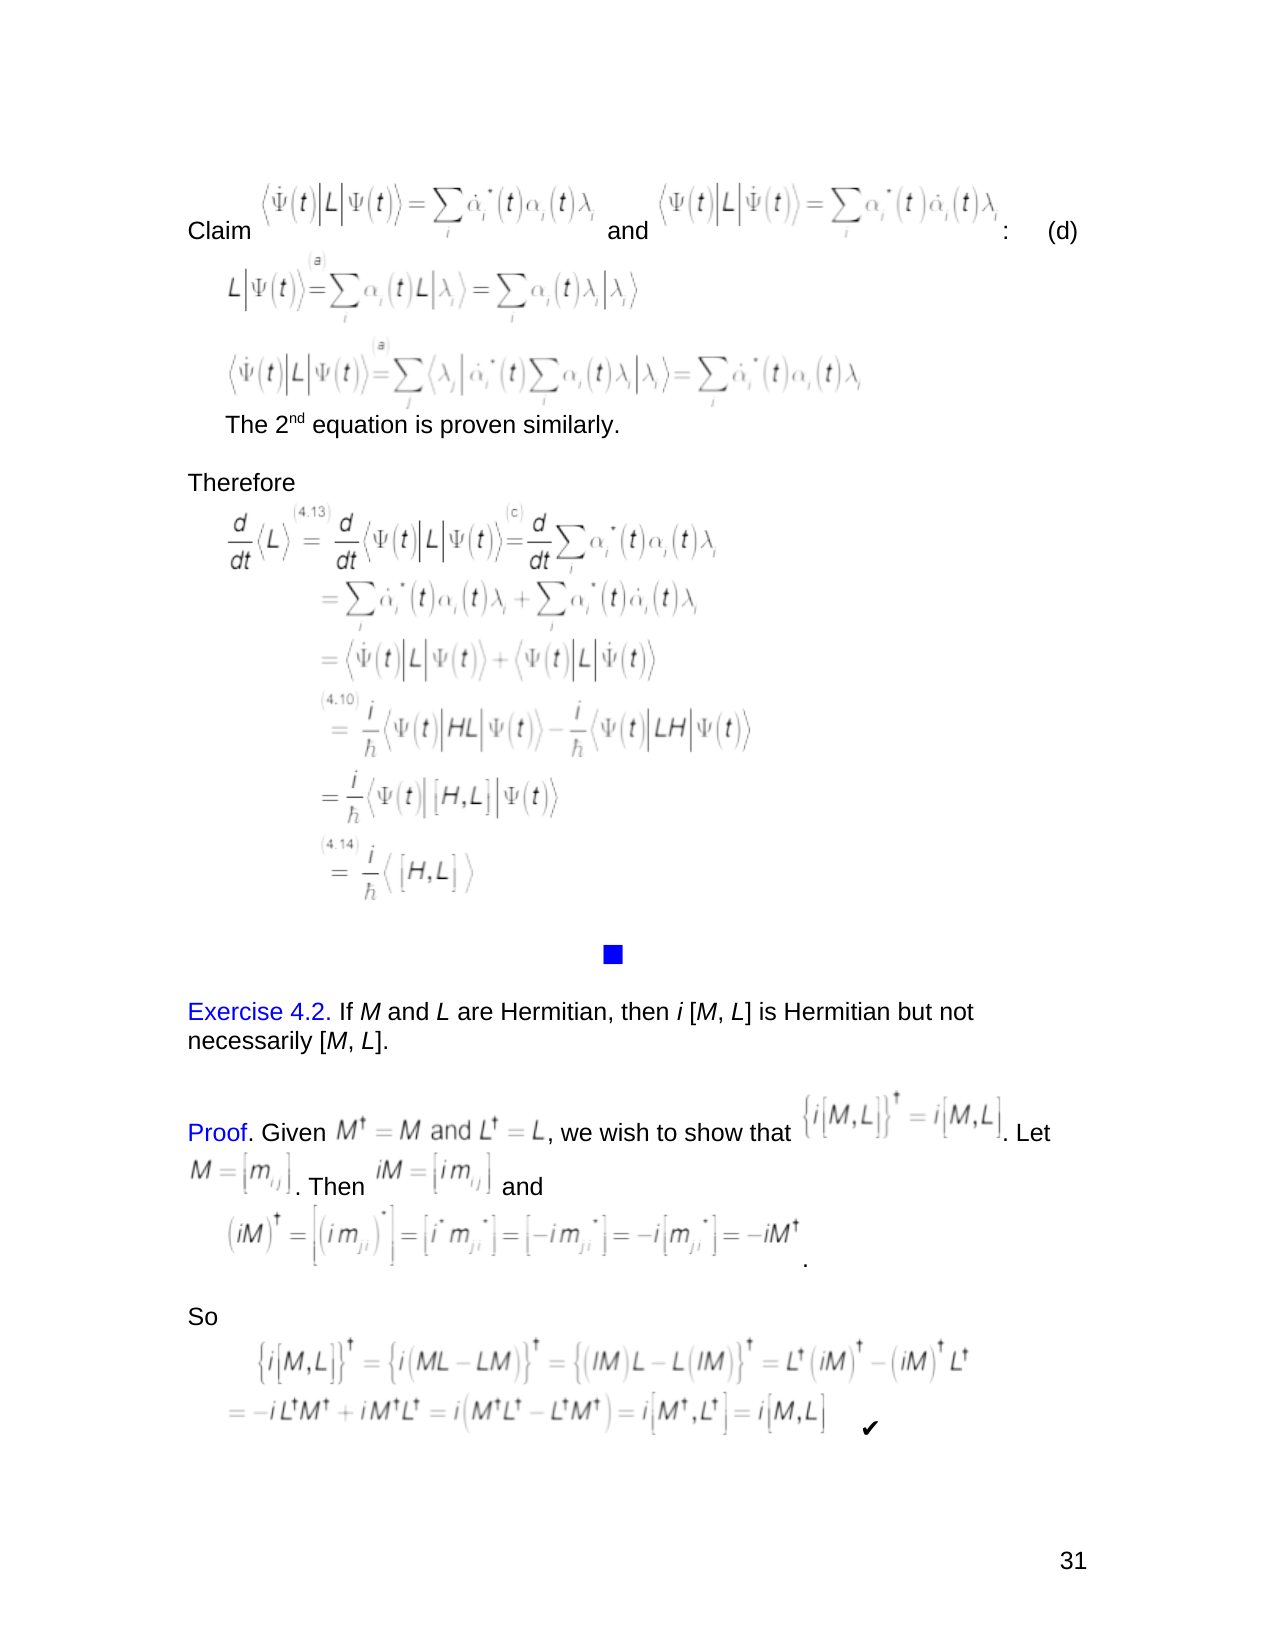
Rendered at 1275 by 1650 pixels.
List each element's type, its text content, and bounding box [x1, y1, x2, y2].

text . [187, 1201, 1087, 1273]
text ✔ [187, 1388, 1087, 1444]
text Proof. Given , we wish to show that . Let . Then and [187, 1084, 1087, 1201]
text Claim and : (d) [187, 179, 1087, 329]
text So [187, 1301, 1087, 1330]
text Therefore [187, 468, 1087, 496]
text The 2nd equation is proven similarly. [187, 410, 1087, 439]
text Exercise 4.2. If M and L are Hermitian, then i [M, L] is Hermitian but not necessarily [M, L]. [187, 997, 1087, 1055]
text ■ [187, 760, 1087, 969]
